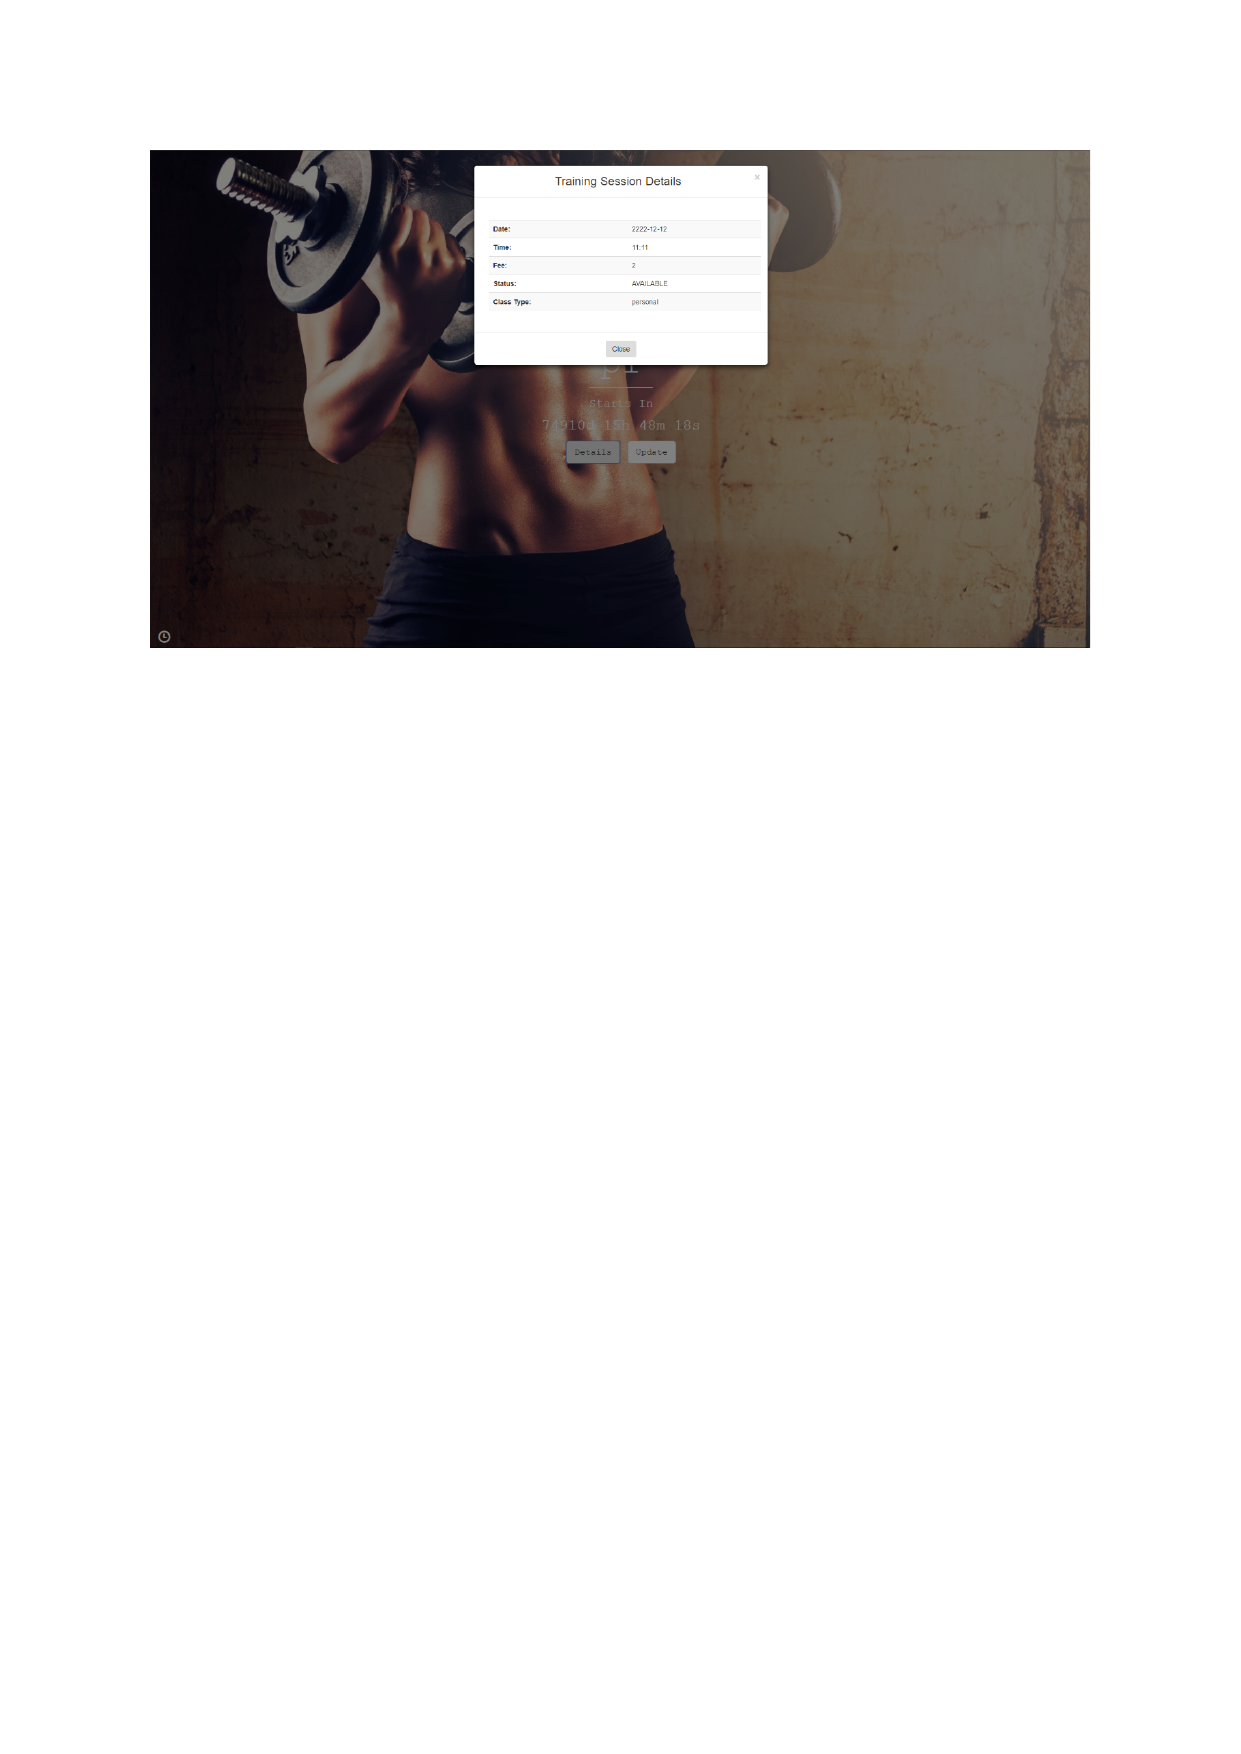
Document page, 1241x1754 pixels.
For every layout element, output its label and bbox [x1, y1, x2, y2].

picture [150, 150, 1091, 648]
